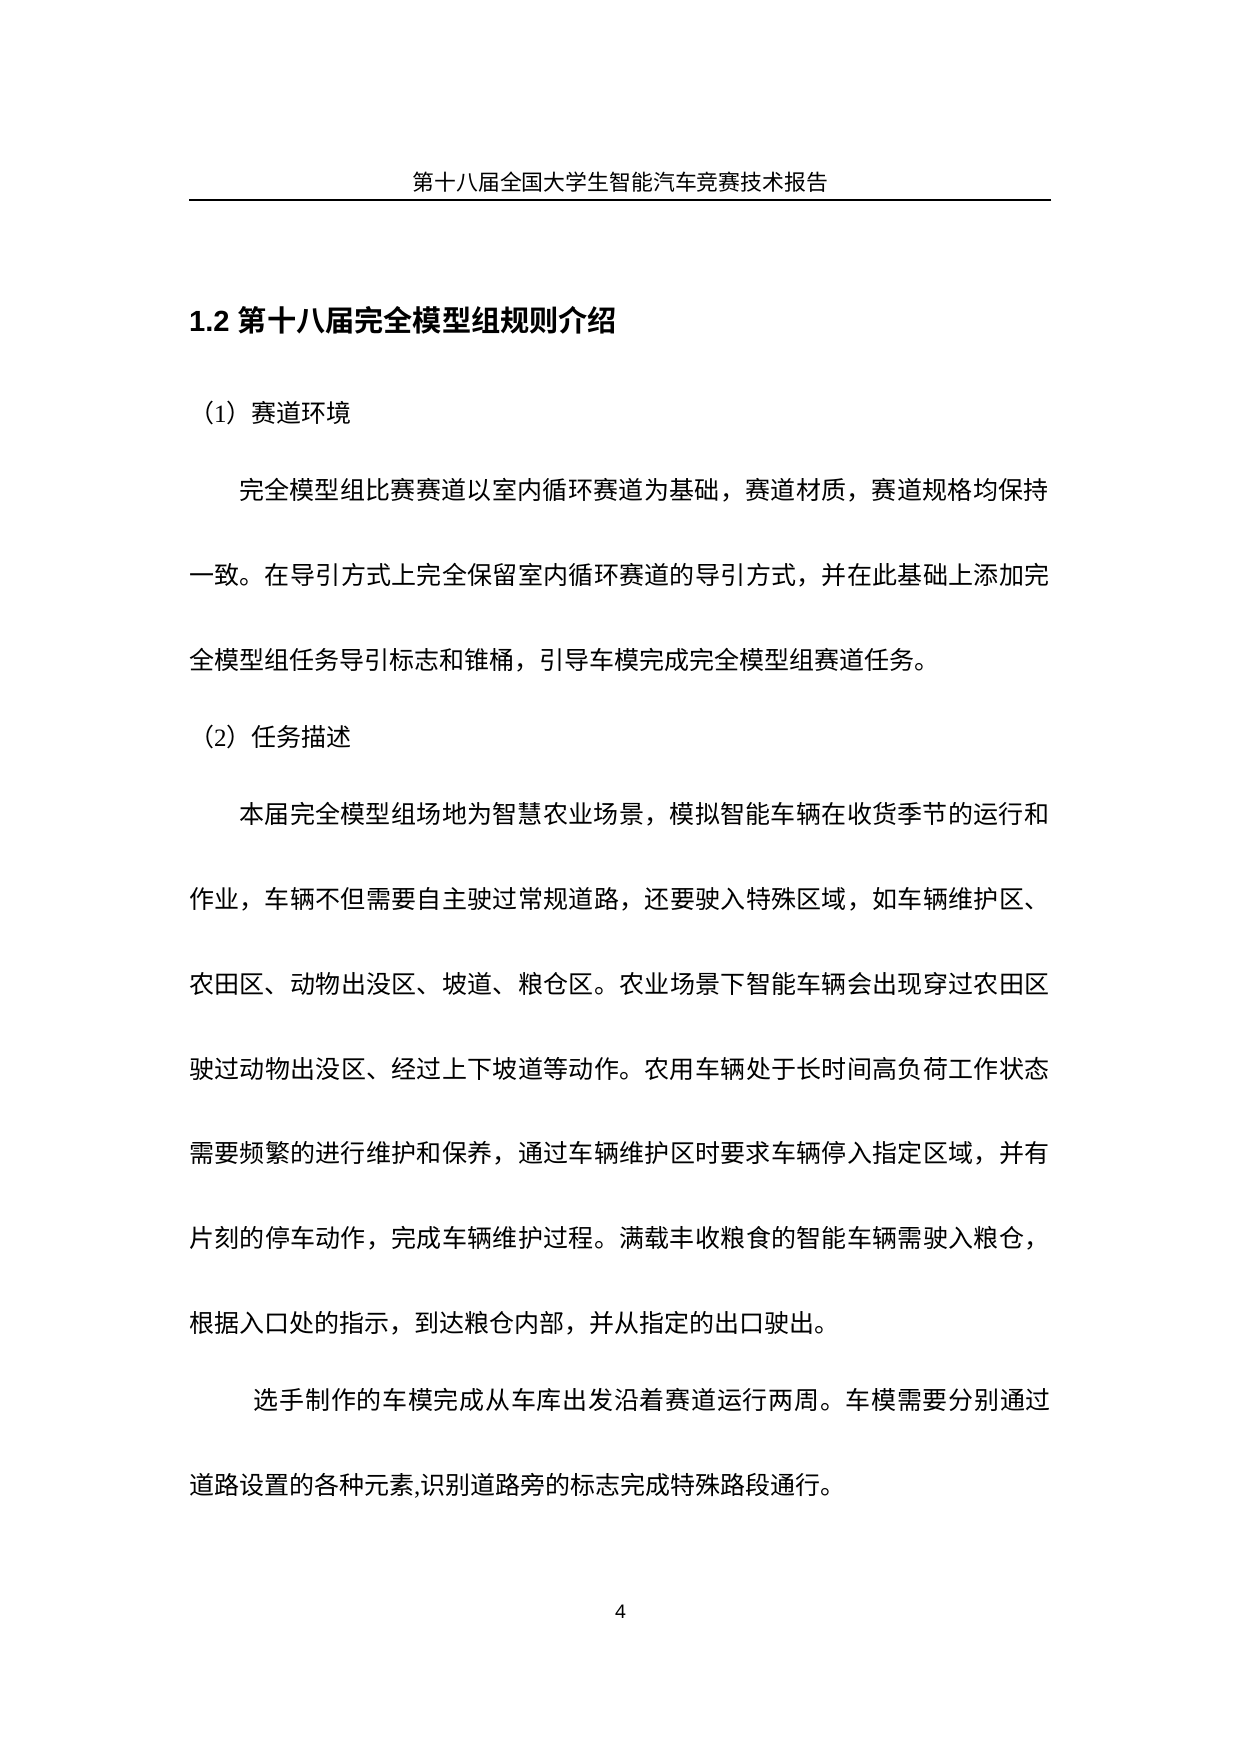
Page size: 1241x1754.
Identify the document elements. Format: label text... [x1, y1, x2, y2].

text （2）任务描述 [189, 702, 1051, 769]
text （1）赛道环境 [189, 378, 1051, 446]
text 完全模型组比赛赛道以室内循环赛道为基础，赛道材质，赛道规格均保持一致。在导引方式上完全保留室内循环赛道的导引方式，并在此基础上添加完全模型组任务导引标志和锥桶，引导车模完成完全模型组赛道任务。 [189, 455, 1051, 692]
text 选手制作的车模完成从车库出发沿着赛道运行两周。车模需要分别通过道路设置的各种元素,识别道路旁的标志完成特殊路段通行。 [189, 1365, 1051, 1518]
text 1.2 第十八届完全模型组规则介绍 [189, 285, 1051, 353]
text 本届完全模型组场地为智慧农业场景，模拟智能车辆在收货季节的运行和作业，车辆不但需要自主驶过常规道路，还要驶入特殊区域，如车辆维护区、农田区、动物出没区、坡道、粮仓区。农业场景下智能车辆会出现穿过农田区、驶过动物出没区、经过上下坡道等动作。农用车辆处于长时间高负荷工作状态，需要频繁的进行维护和保养，通过车辆维护区时要求车辆停入指定区域，并有片刻的停车动作，完成车辆维护过程。满载丰收粮食的智能车辆需驶入粮仓，根据入口处的指示，到达粮仓内部，并从指定的出口驶出。 [189, 778, 1051, 1356]
